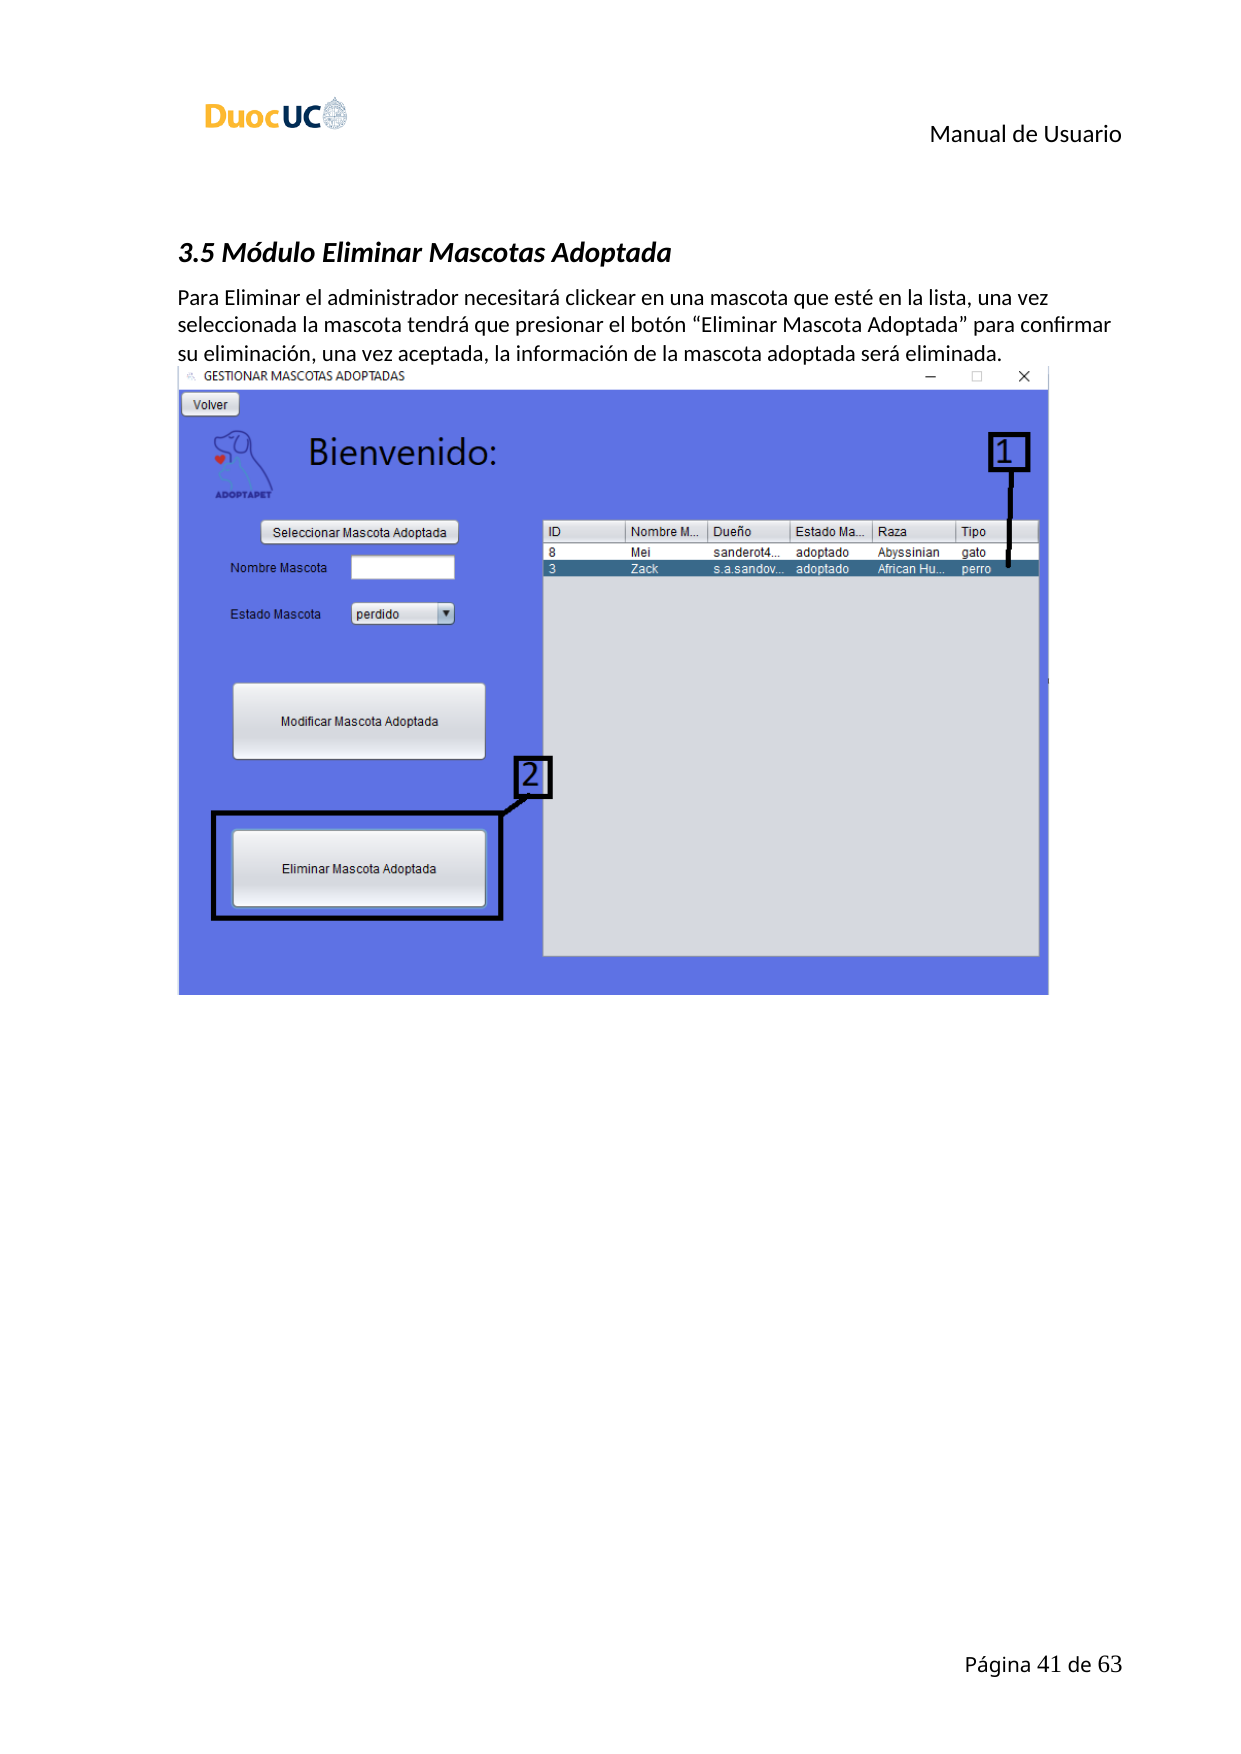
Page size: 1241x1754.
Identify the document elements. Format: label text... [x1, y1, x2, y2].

text Para Eliminar el administrador necesitará clickear en una mascota que esté en la lista, una vez seleccionada la mascota tendrá que presionar el botón “Eliminar Mascota Adoptada” para confirmar su eliminación, una vez aceptada, la información de la mascota adoptada será eliminada. [177, 283, 1122, 367]
picture [198, 93, 352, 132]
subtitle 3.5 Módulo Eliminar Mascotas Adoptada [177, 234, 1122, 270]
picture [177, 366, 1050, 995]
